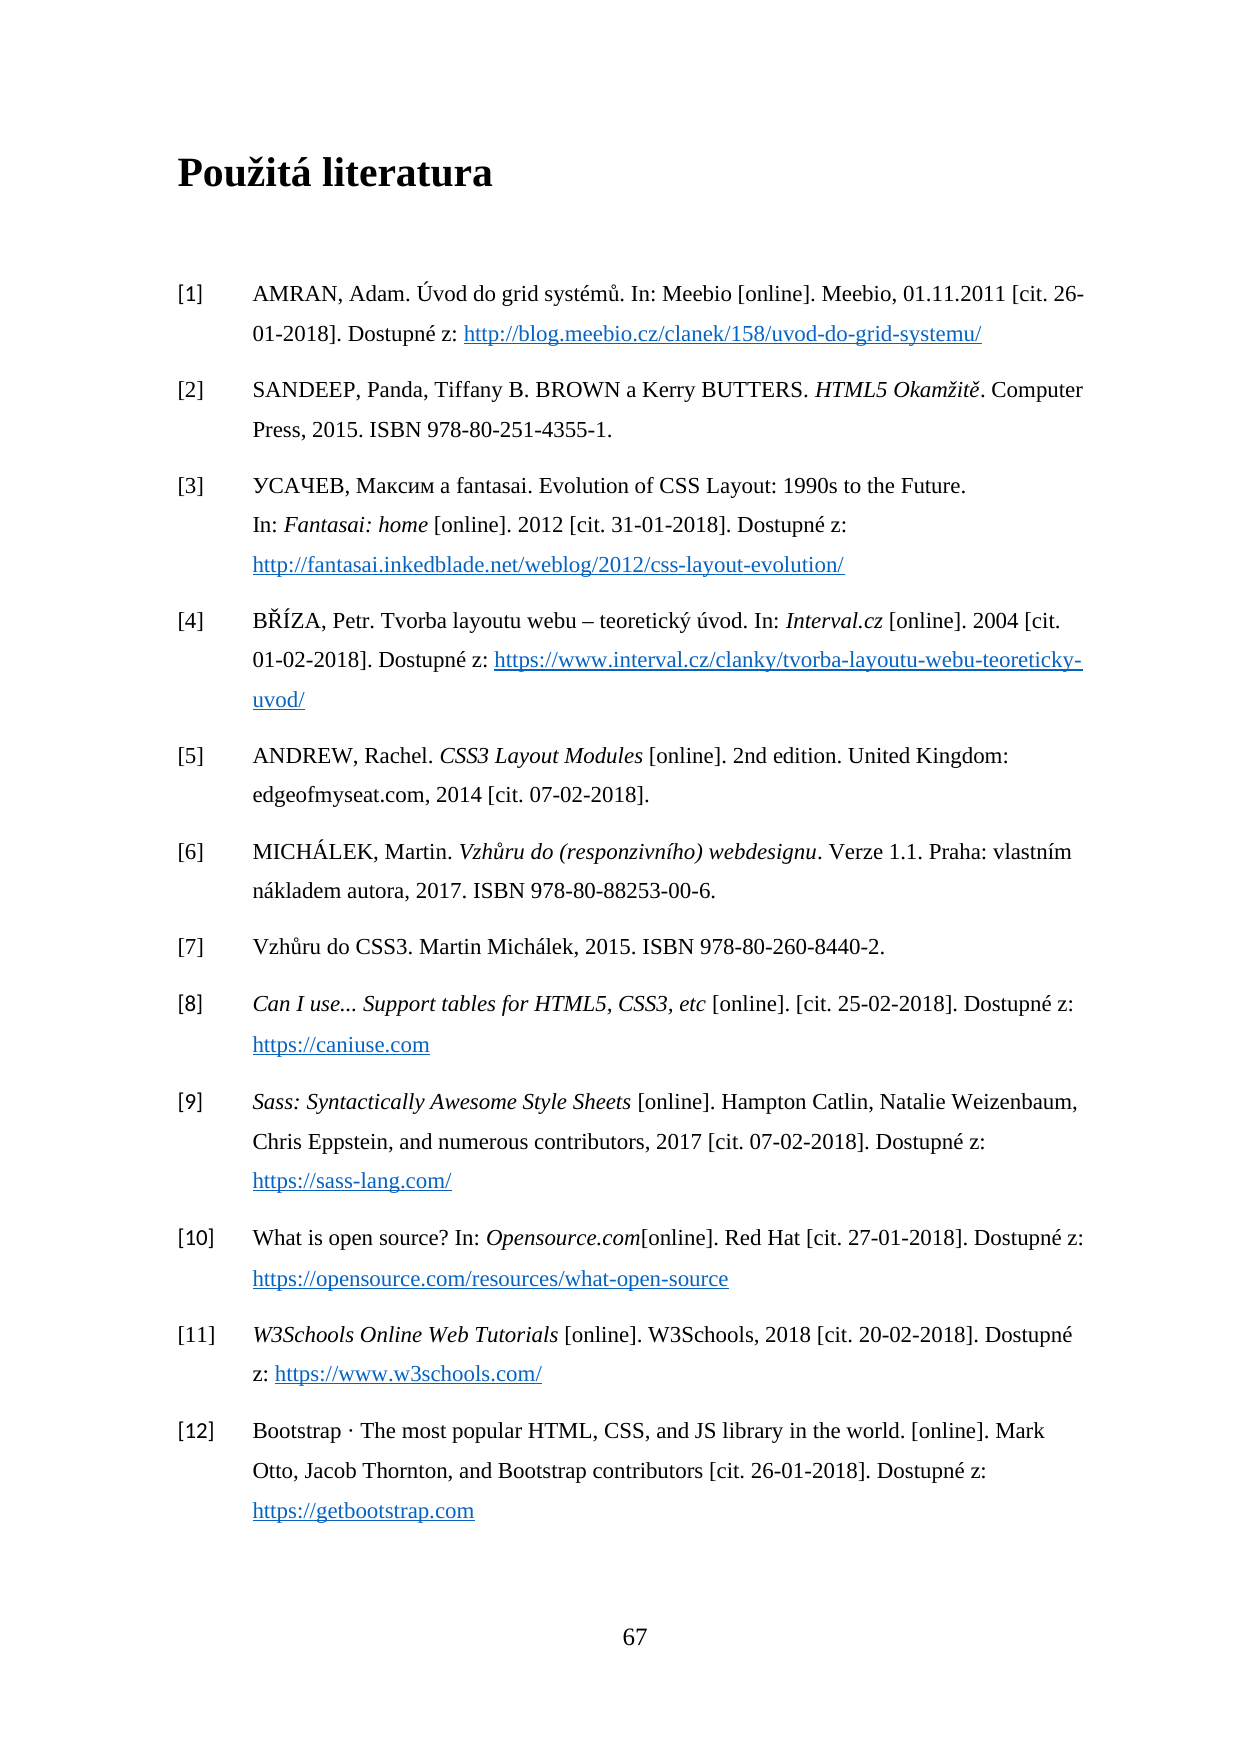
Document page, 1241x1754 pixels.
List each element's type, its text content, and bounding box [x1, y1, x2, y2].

list BŘÍZA, Petr. Tvorba layoutu webu – teoretický úvod. In: Interval.cz [online]. 2004 [cit. 01-02-2018]. Dostupné z: https://www.interval.cz/clanky/tvorba-layoutu-webu-teoreticky-uvod/ [177, 607, 1092, 712]
list SANDEEP, Panda, Tiffany B. BROWN a Kerry BUTTERS. HTML5 Okamžitě. Computer Press, 2015. ISBN 978-80-251-4355-1. [177, 376, 1092, 442]
list What is open source? In: Opensource.com[online]. Red Hat [cit. 27-01-2018]. Dostupné z: https://opensource.com/resources/what-open-source [177, 1223, 1092, 1291]
list Bootstrap · The most popular HTML, CSS, and JS library in the world. [online]. Mark Otto, Jacob Thornton, and Bootstrap contributors [cit. 26-01-2018]. Dostupné z: https://getbootstrap.com [177, 1416, 1092, 1523]
list W3Schools Online Web Tutorials [online]. W3Schools, 2018 [cit. 20-02-2018]. Dostupné z: https://www.w3schools.com/ [177, 1321, 1092, 1387]
list УСАЧЕВ, Максим a fantasai. Evolution of CSS Layout: 1990s to the Future. In: Fantasai: home [online]. 2012 [cit. 31-01-2018]. Dostupné z: http://fantasai.inkedblade.net/weblog/2012/css-layout-evolution/ [177, 472, 1092, 577]
list Vzhůru do CSS3. Martin Michálek, 2015. ISBN 978-80-260-8440-2. [177, 933, 1092, 960]
text Použitá literatura [177, 148, 1092, 196]
list ANDREW, Rachel. CSS3 Layout Modules [online]. 2nd edition. United Kingdom: edgeofmyseat.com, 2014 [cit. 07-02-2018]. [177, 742, 1092, 808]
list Sass: Syntactically Awesome Style Sheets [online]. Hampton Catlin, Natalie Weizenbaum, Chris Eppstein, and numerous contributors, 2017 [cit. 07-02-2018]. Dostupné z: https://sass-lang.com/ [177, 1087, 1092, 1194]
list AMRAN, Adam. Úvod do grid systémů. In: Meebio [online]. Meebio, 01.11.2011 [cit. 26-01-2018]. Dostupné z: http://blog.meebio.cz/clanek/158/uvod-do-grid-systemu/ [177, 279, 1092, 346]
list Can I use... Support tables for HTML5, CSS3, etc [online]. [cit. 25-02-2018]. Dostupné z: https://caniuse.com [177, 989, 1092, 1057]
list MICHÁLEK, Martin. Vzhůru do (responzivního) webdesignu. Verze 1.1. Praha: vlastním nákladem autora, 2017. ISBN 978-80-88253-00-6. [177, 838, 1092, 903]
